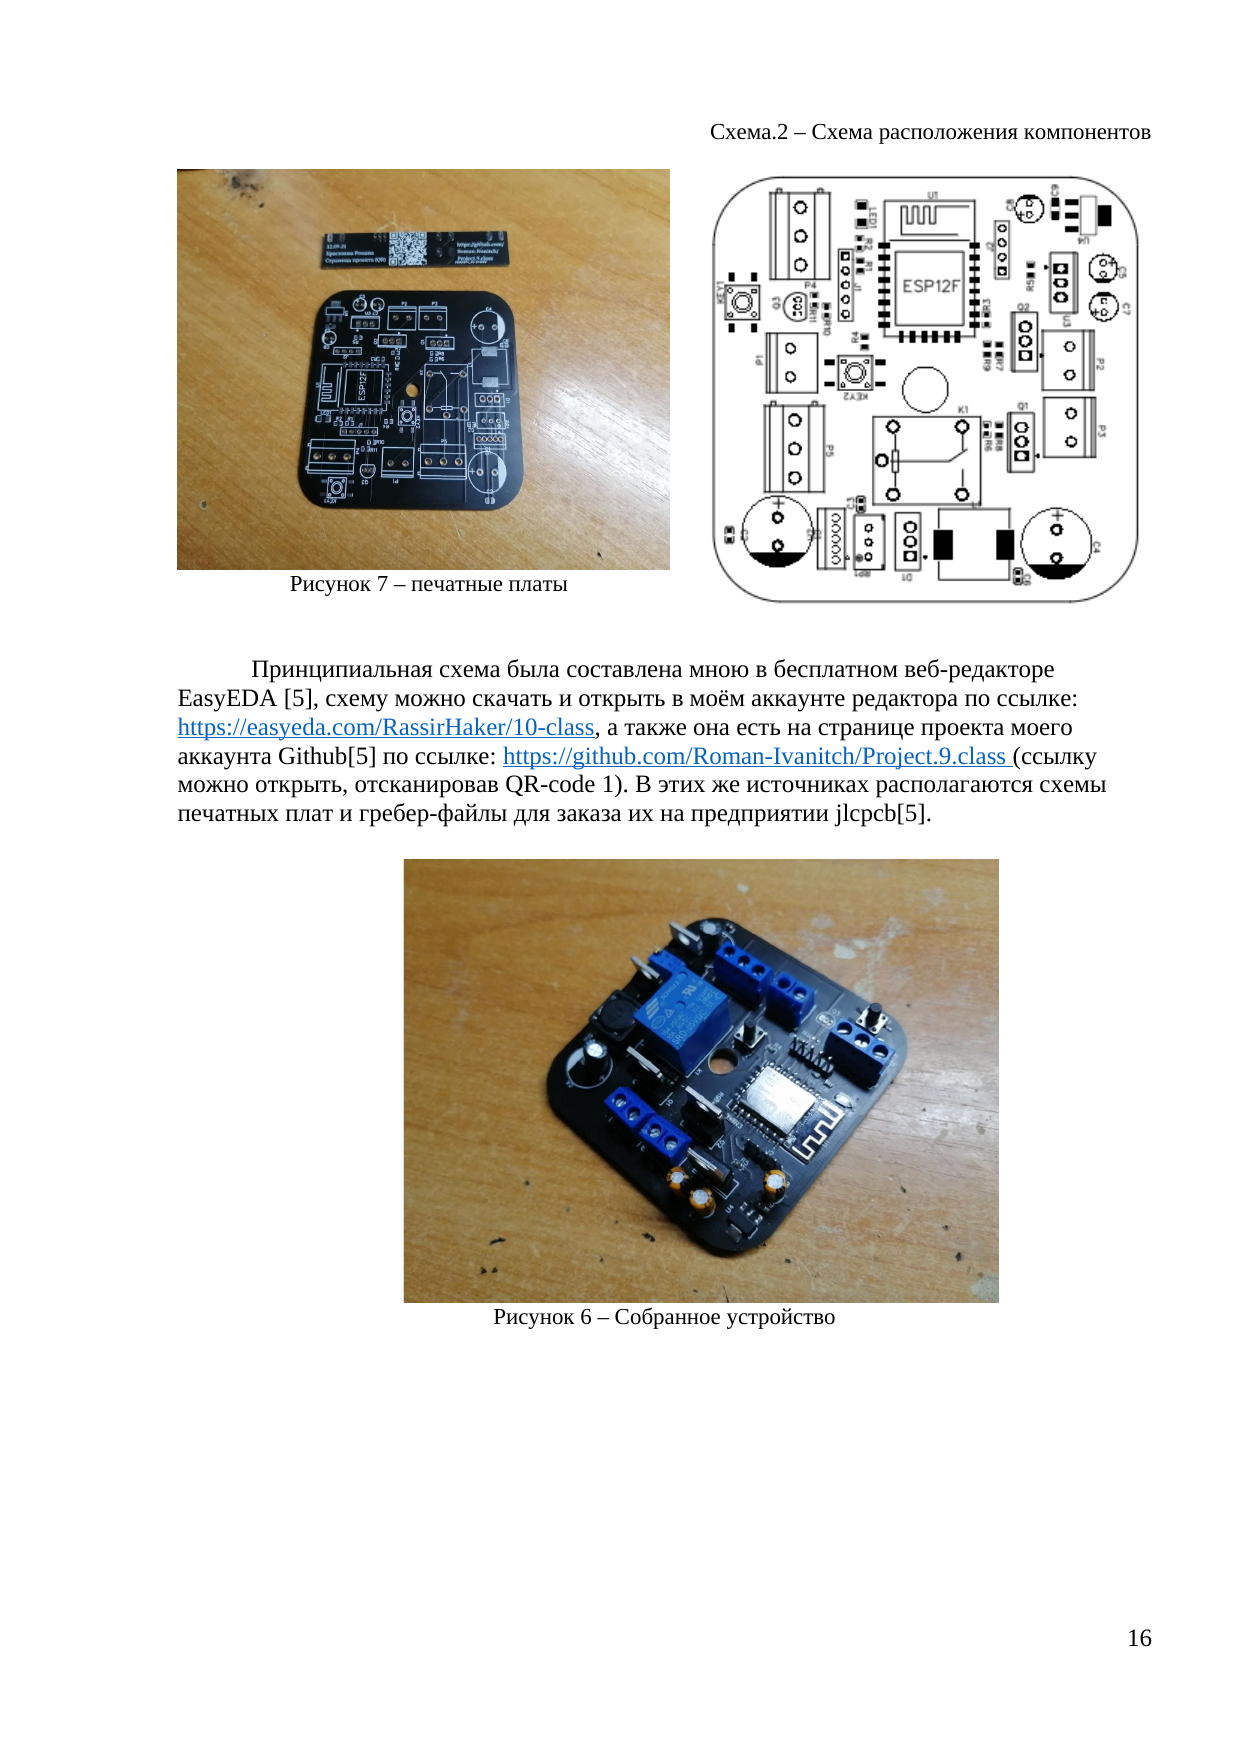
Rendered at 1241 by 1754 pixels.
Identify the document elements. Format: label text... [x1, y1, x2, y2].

picture [699, 163, 1149, 613]
picture [177, 169, 670, 570]
picture [404, 859, 998, 1303]
text Рисунок 6 – Собранное устройство [177, 1303, 1152, 1329]
text Принципиальная схема была составлена мною в бесплатном веб-редакторе EasyEDA [5], схему можно скачать и открыть в моём аккаунте редактора по ссылке: https://easyeda.com/RassirHaker/10-class, а также она есть на странице проекта моего аккаунта Github[5] по ссылке: https://github.com/Roman-Ivanitch/Project.9.class (ссылку можно открыть, отсканировав QR-code 1). В этих же источниках располагаются схемы печатных плат и гребер-файлы для заказа их на предприятии jlcpcb[5]. [177, 654, 1152, 827]
text Рисунок 7 – печатные платы [177, 569, 699, 596]
text Схема.2 – Схема расположения компонентов [177, 118, 1152, 144]
